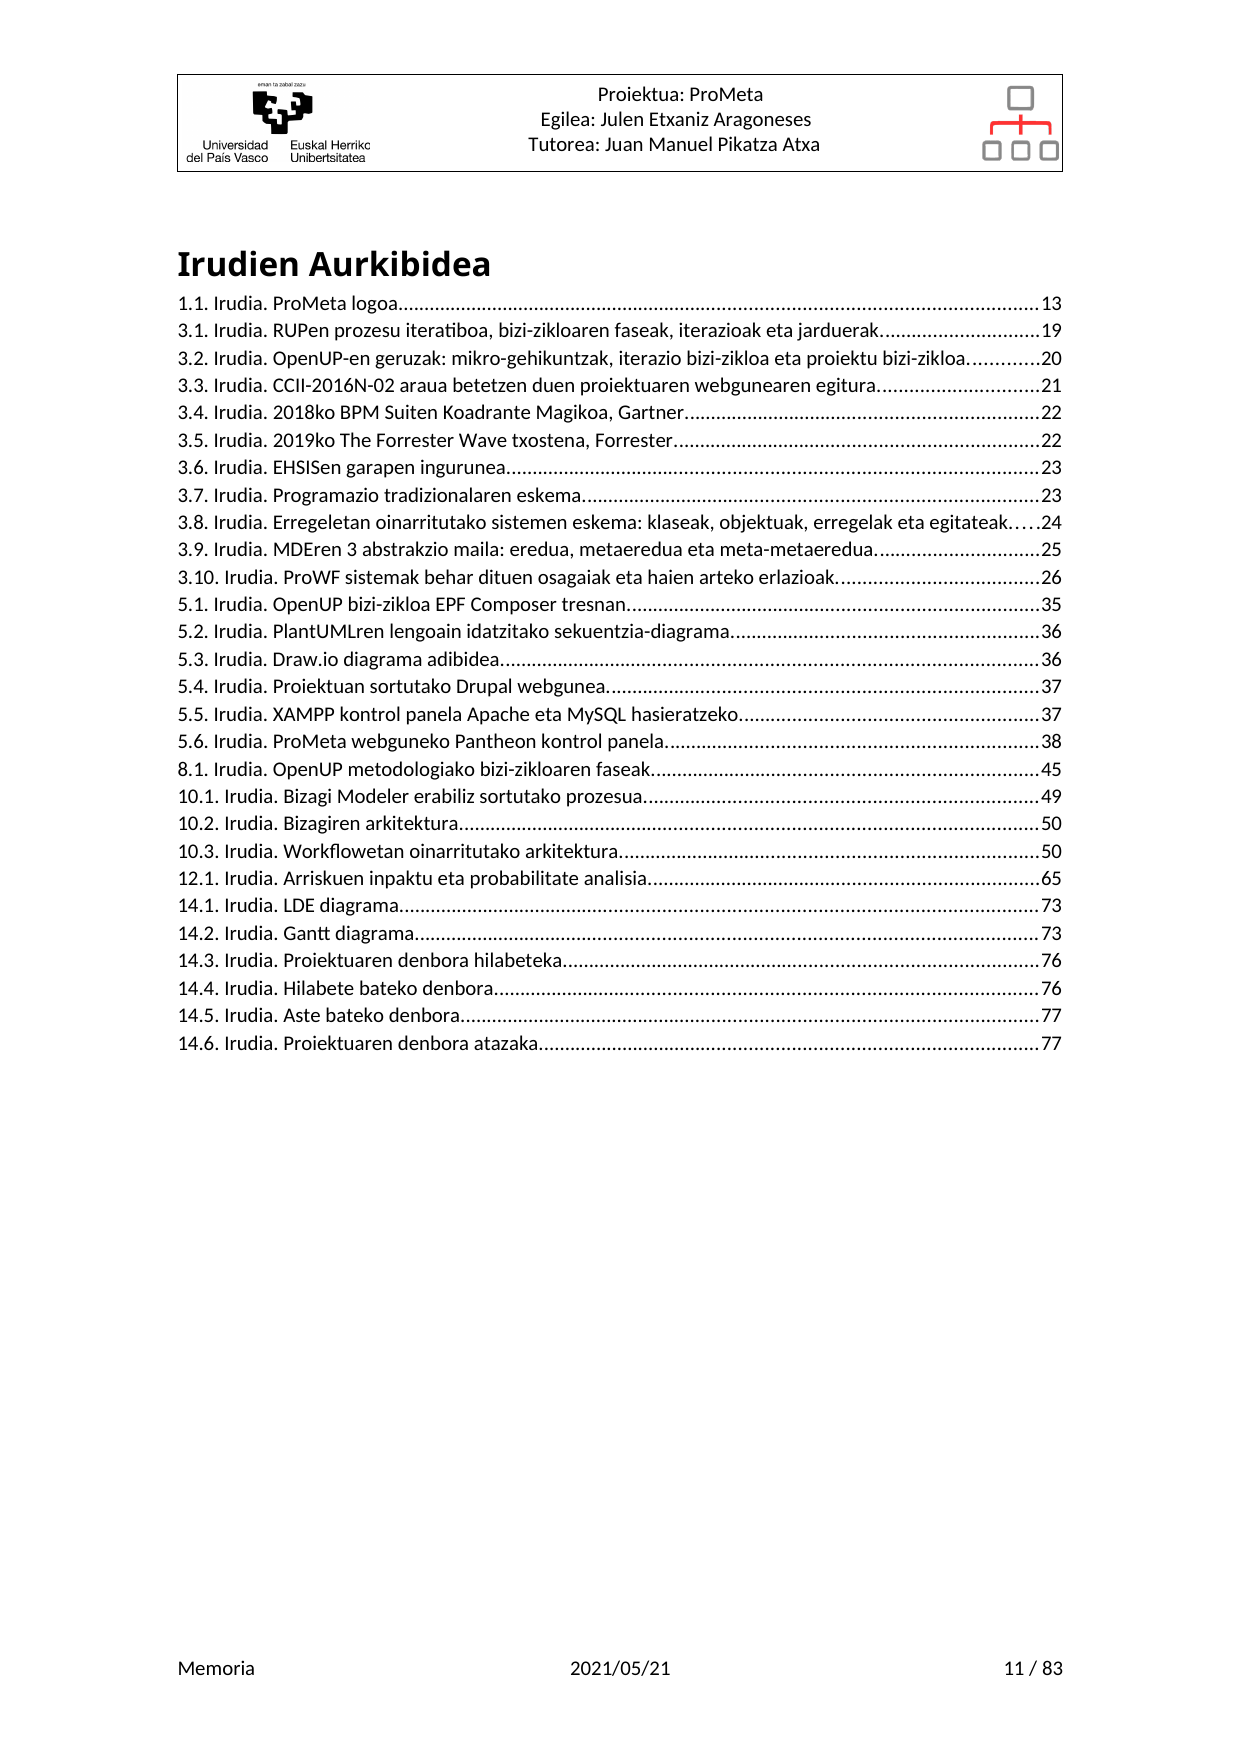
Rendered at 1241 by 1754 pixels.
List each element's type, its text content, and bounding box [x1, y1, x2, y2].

text 1.1. Irudia. ProMeta logoa. 13 [177, 290, 1063, 315]
text 3.5. Irudia. 2019ko The Forrester Wave txostena, Forrester. 22 [177, 427, 1063, 452]
text 5.3. Irudia. Draw.io diagrama adibidea. 36 [177, 646, 1063, 672]
text 3.7. Irudia. Programazio tradizionalaren eskema. 23 [177, 482, 1063, 507]
text 10.1. Irudia. Bizagi Modeler erabiliz sortutako prozesua. 49 [177, 783, 1063, 808]
text 12.1. Irudia. Arriskuen inpaktu eta probabilitate analisia. 65 [177, 865, 1063, 891]
text 3.10. Irudia. ProWF sistemak behar dituen osagaiak eta haien arteko erlazioak. 26 [177, 564, 1063, 589]
text 14.1. Irudia. LDE diagrama. 73 [177, 893, 1063, 918]
text 5.1. Irudia. OpenUP bizi-zikloa EPF Composer tresnan. 35 [177, 591, 1063, 617]
text 3.4. Irudia. 2018ko BPM Suiten Koadrante Magikoa, Gartner. 22 [177, 399, 1063, 425]
text 8.1. Irudia. OpenUP metodologiako bizi-zikloaren faseak. 45 [177, 756, 1063, 781]
text 5.2. Irudia. PlantUMLren lengoain idatzitako sekuentzia-diagrama. 36 [177, 619, 1063, 644]
text 3.3. Irudia. CCII-2016N-02 araua betetzen duen proiektuaren webgunearen egitura. 21 [177, 372, 1063, 398]
text 10.3. Irudia. Workflowetan oinarritutako arkitektura. 50 [177, 838, 1063, 863]
text 3.9. Irudia. MDEren 3 abstrakzio maila: eredua, metaeredua eta meta-metaeredua. 25 [177, 537, 1063, 562]
text 10.2. Irudia. Bizagiren arkitektura. 50 [177, 811, 1063, 836]
text 14.5. Irudia. Aste bateko denbora. 77 [177, 1002, 1063, 1028]
text 14.6. Irudia. Proiektuaren denbora atazaka. 77 [177, 1030, 1063, 1055]
picture [978, 80, 1060, 162]
text 5.5. Irudia. XAMPP kontrol panela Apache eta MySQL hasieratzeko. 37 [177, 701, 1063, 726]
text 14.4. Irudia. Hilabete bateko denbora. 76 [177, 975, 1063, 1000]
text 14.3. Irudia. Proiektuaren denbora hilabeteka. 76 [177, 947, 1063, 973]
text 14.2. Irudia. Gantt diagrama. 73 [177, 920, 1063, 946]
text 5.4. Irudia. Proiektuan sortutako Drupal webgunea. 37 [177, 673, 1063, 699]
subtitle Irudien Aurkibidea [177, 241, 1063, 286]
text 3.6. Irudia. EHSISen garapen ingurunea. 23 [177, 454, 1063, 480]
text 3.2. Irudia. OpenUP-en geruzak: mikro-gehikuntzak, iterazio bizi-zikloa eta proiektu bizi-zikloa. 20 [177, 345, 1063, 370]
text 5.6. Irudia. ProMeta webguneko Pantheon kontrol panela. 38 [177, 728, 1063, 754]
picture [182, 80, 370, 162]
text 3.8. Irudia. Erregeletan oinarritutako sistemen eskema: klaseak, objektuak, erregelak eta egitateak. 24 [177, 509, 1063, 534]
text 3.1. Irudia. RUPen prozesu iteratiboa, bizi-zikloaren faseak, iterazioak eta jarduerak. 19 [177, 317, 1063, 343]
